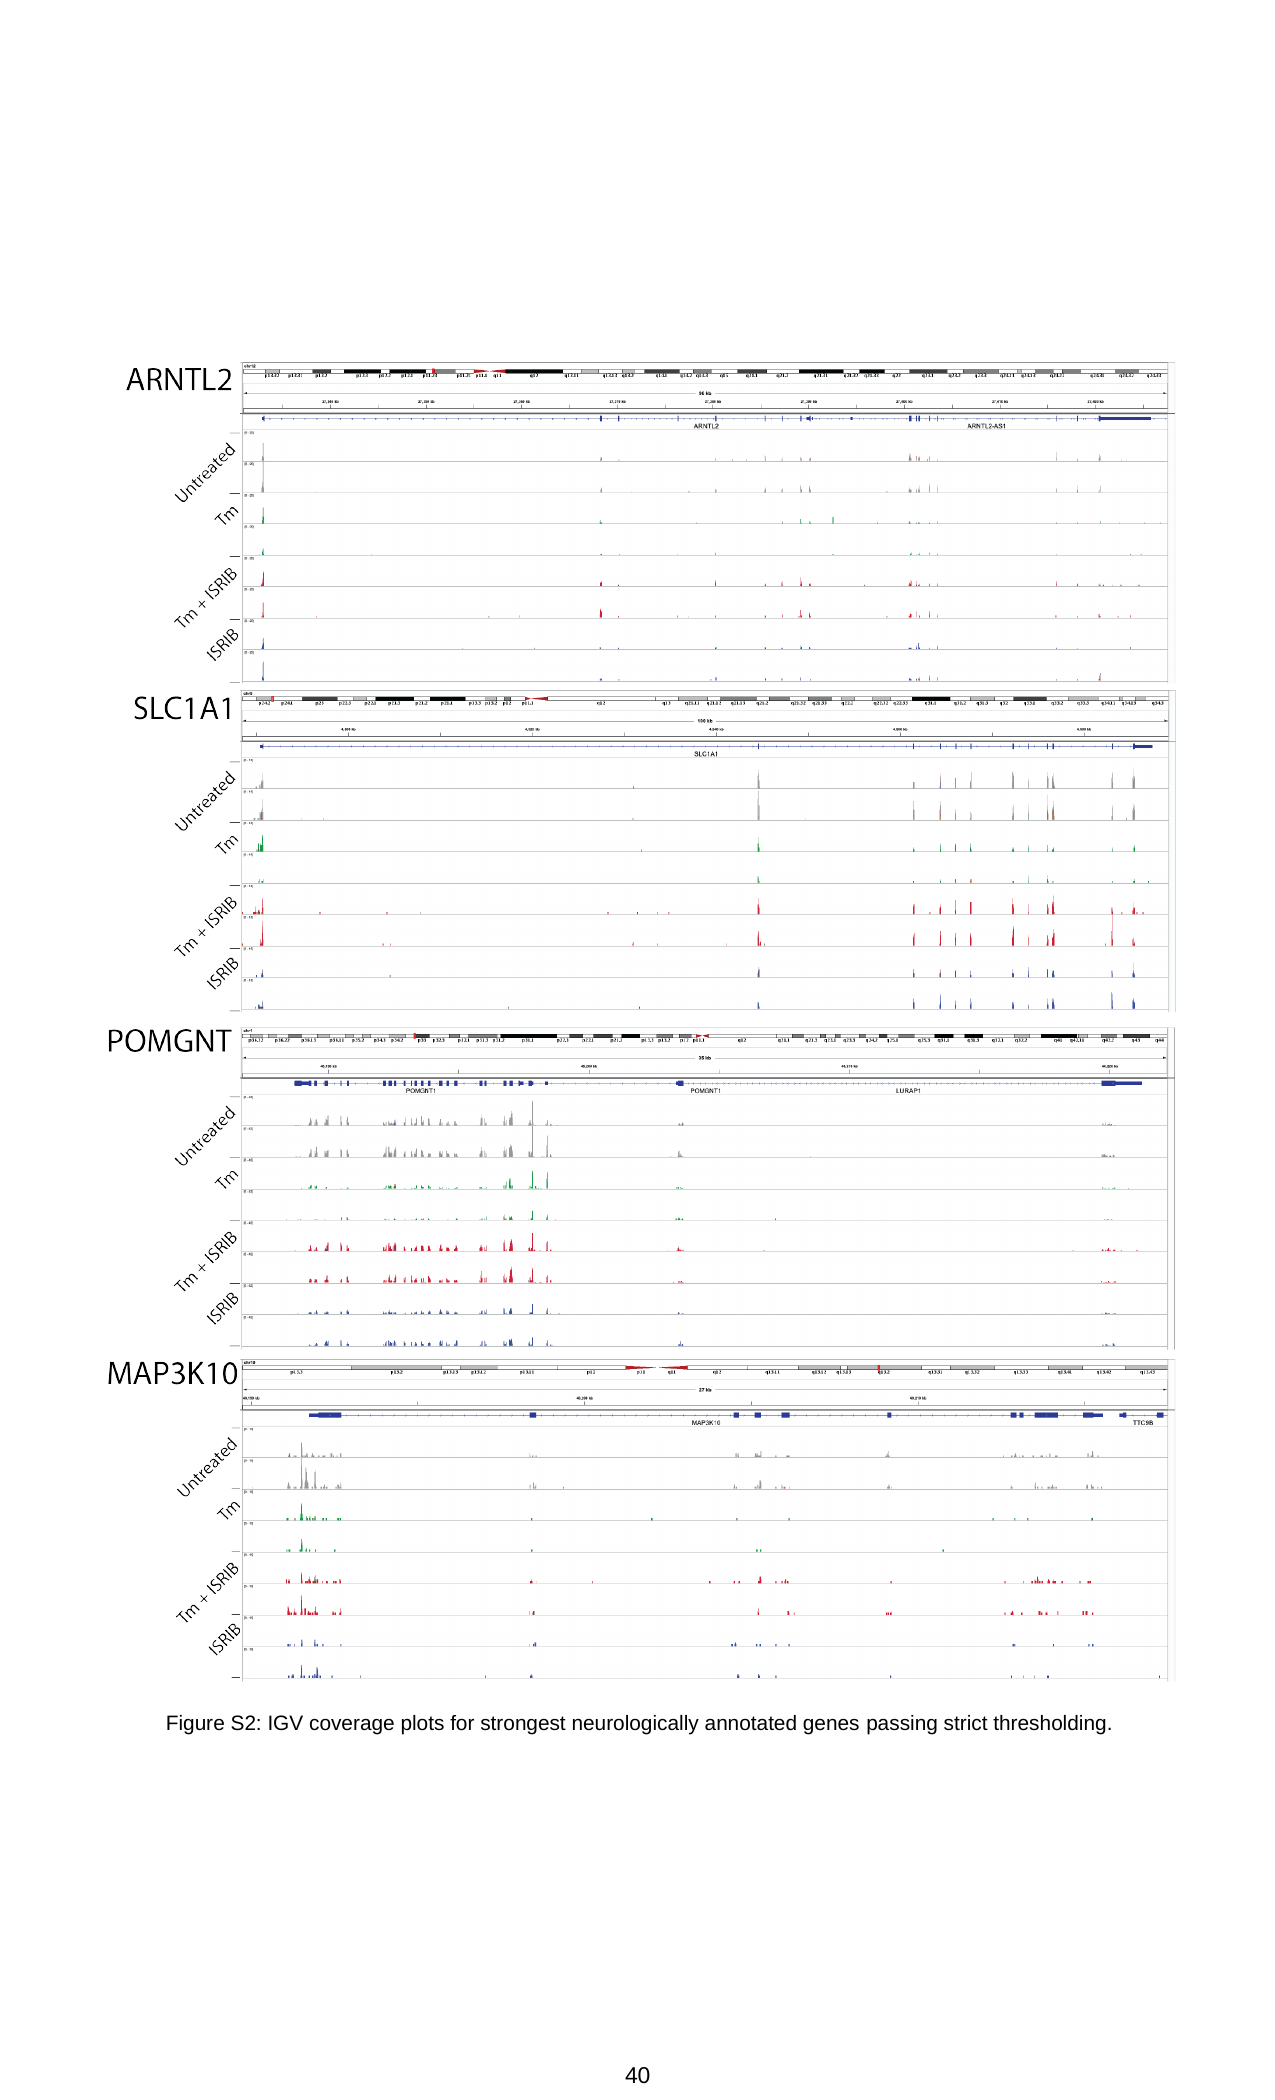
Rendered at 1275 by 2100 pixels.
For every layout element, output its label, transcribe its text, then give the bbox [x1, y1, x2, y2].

picture [108, 362, 1176, 1682]
text Figure S2: IGV coverage plots for strongest neurologically annotated genes passing strict thresholding. [166, 1711, 1221, 1735]
